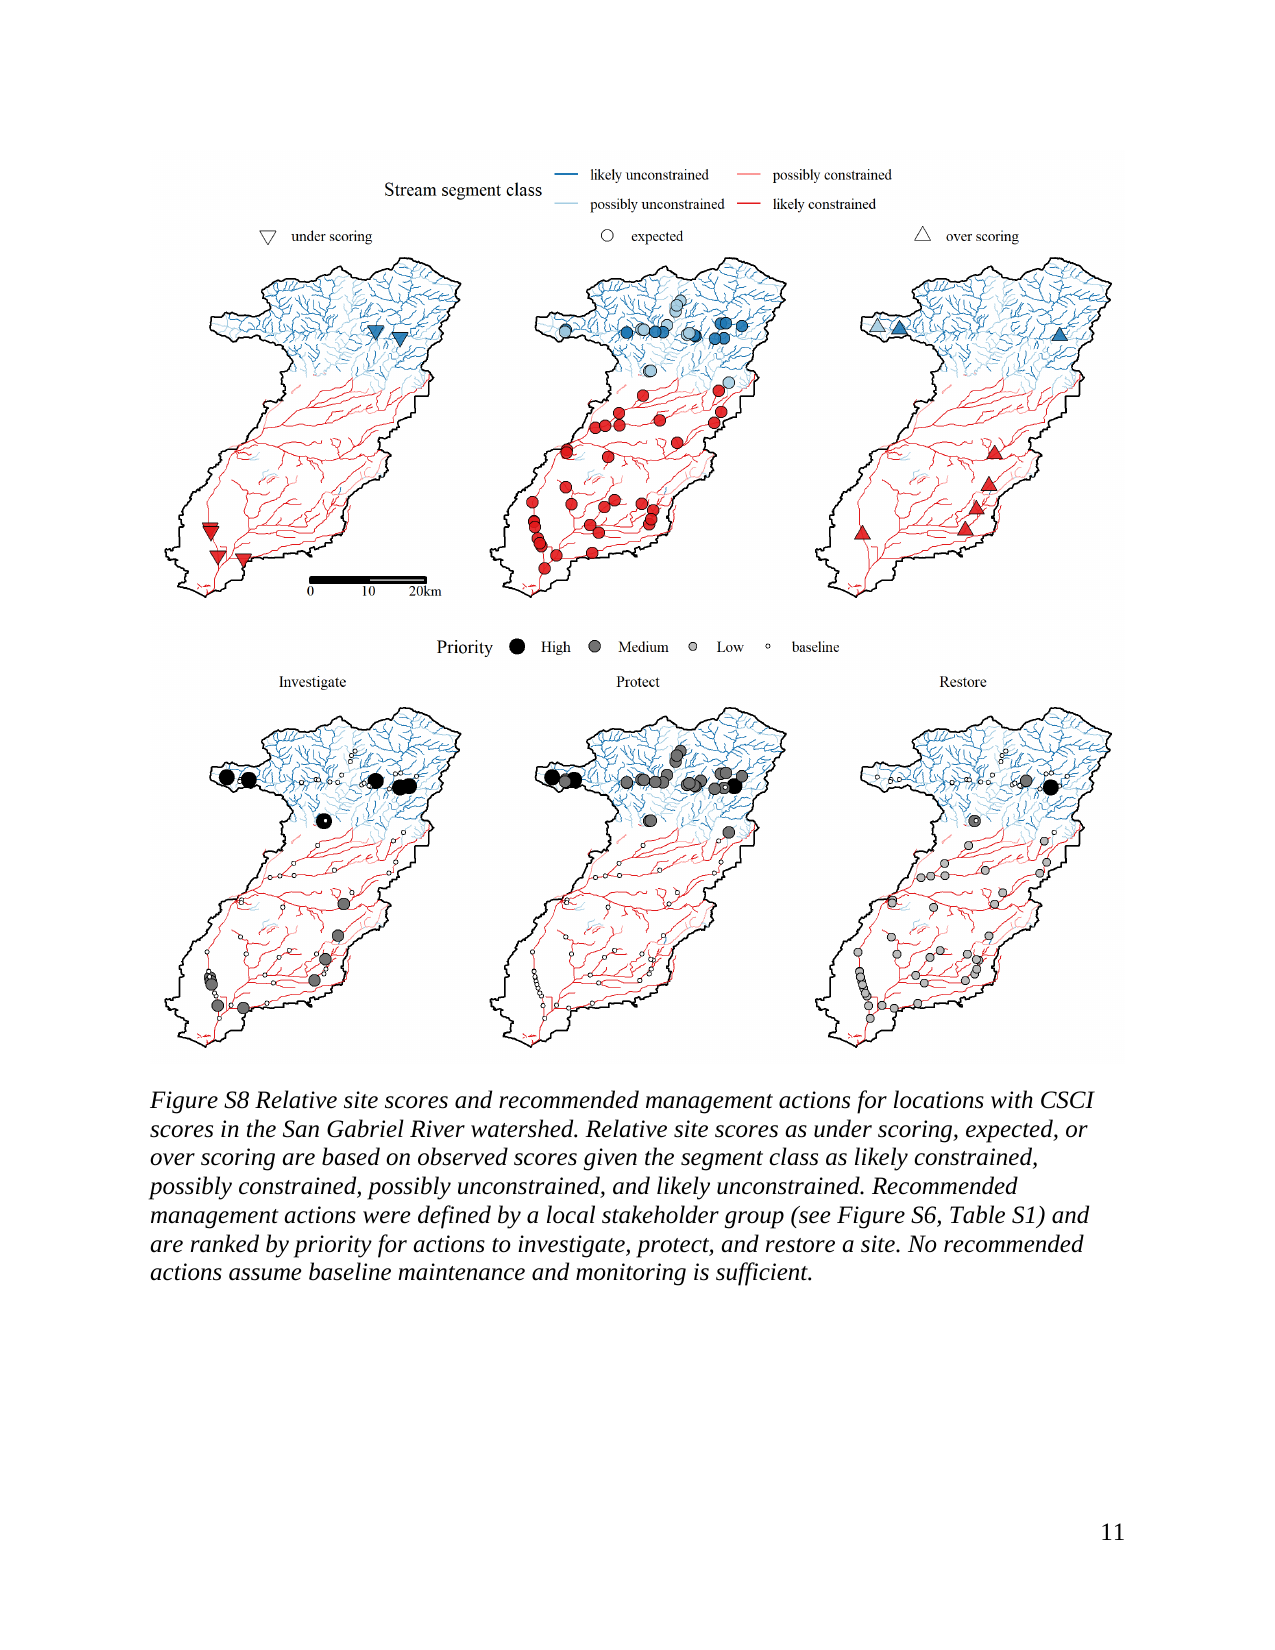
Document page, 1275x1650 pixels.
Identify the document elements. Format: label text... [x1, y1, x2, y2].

picture [150, 150, 1125, 1064]
text Figure S8 Relative site scores and recommended management actions for locations with CSCI scores in the San Gabriel River watershed. Relative site scores as under scoring, expected, or over scoring are based on observed scores given the segment class as likely constrained, possibly constrained, possibly unconstrained, and likely unconstrained. Recommended management actions were defined by a local stakeholder group (see Figure S6, Table S1) and are ranked by priority for actions to investigate, protect, and restore a site. No recommended actions assume baseline maintenance and monitoring is sufficient. [150, 1085, 1125, 1286]
